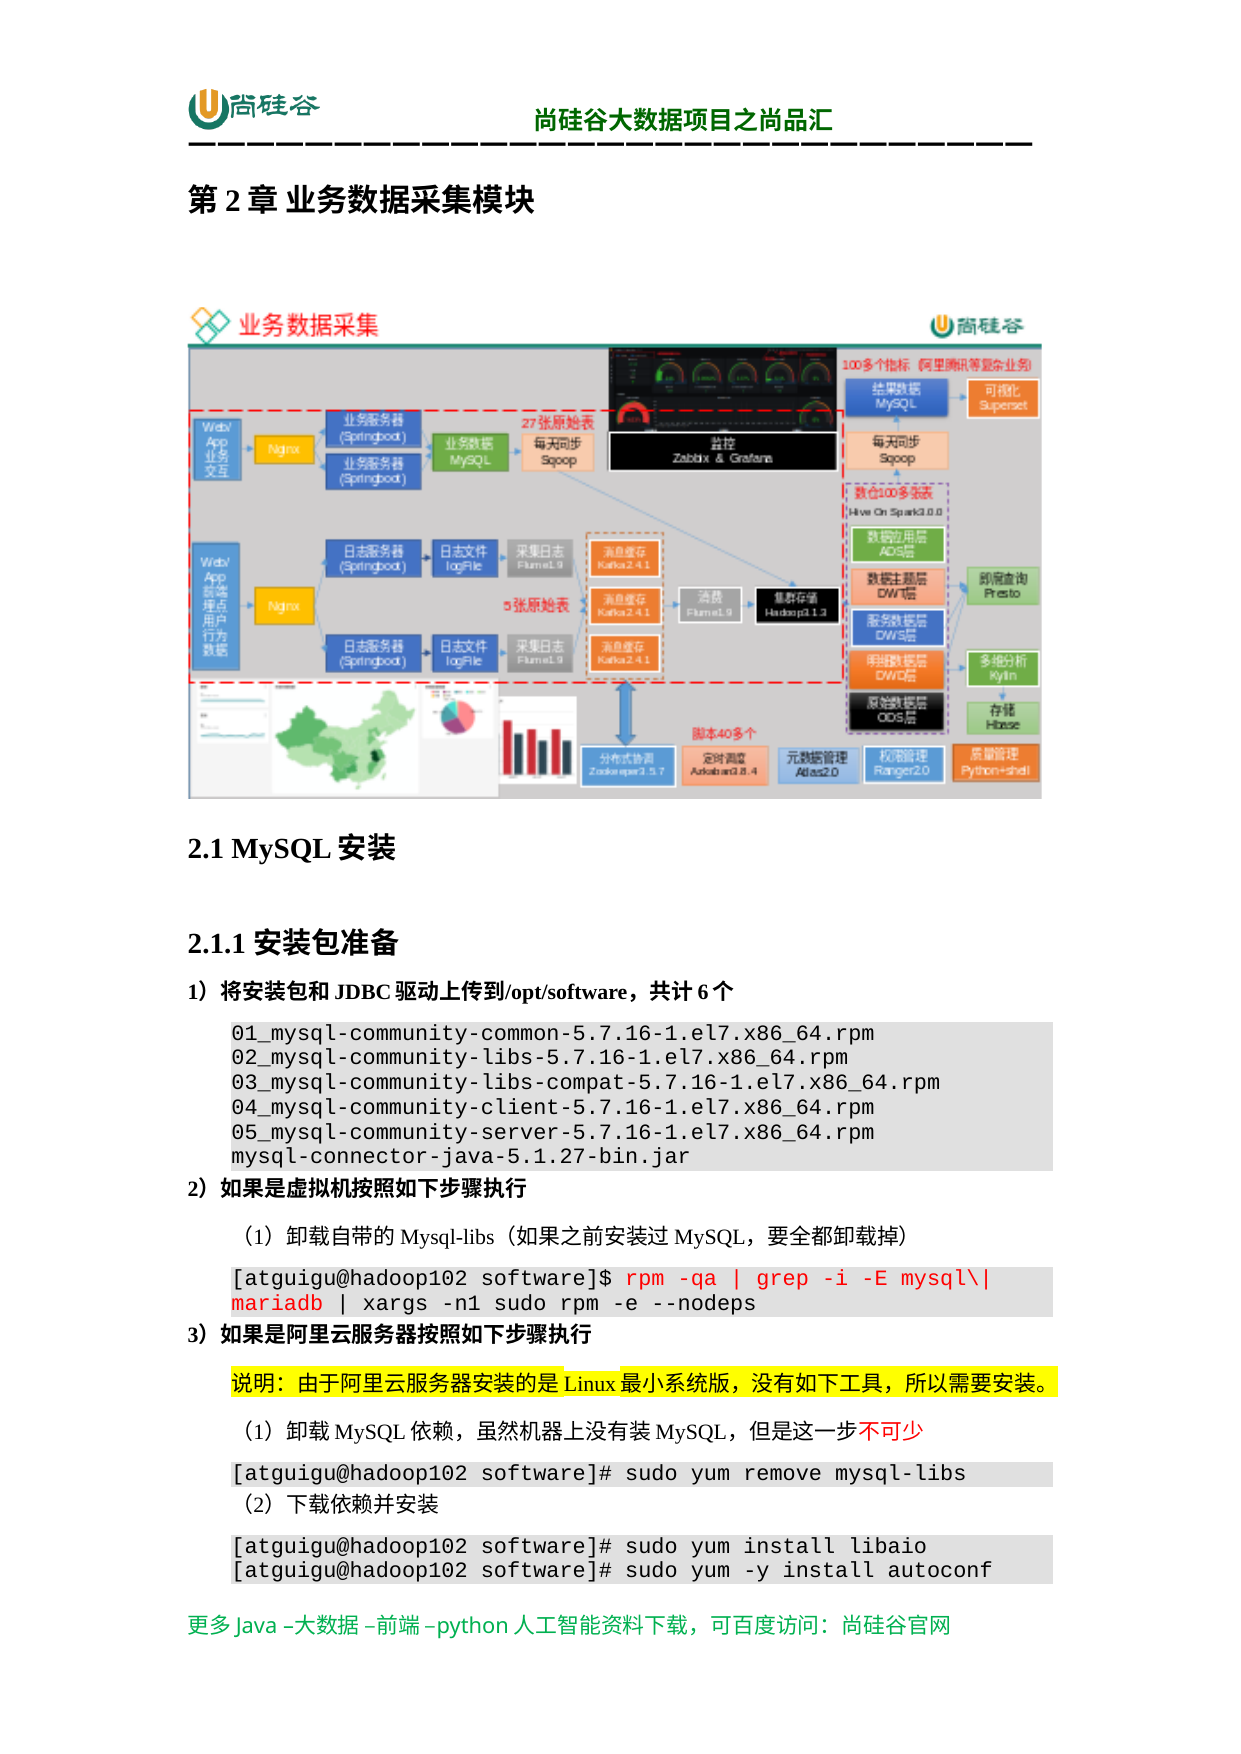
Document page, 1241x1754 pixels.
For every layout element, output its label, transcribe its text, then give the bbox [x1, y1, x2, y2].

text 说明：由于阿里云服务器安装的是Linux最小系统版，没有如下工具，所以需要安装。 [187, 1365, 1053, 1398]
text （2）下载依赖并安装 [187, 1487, 1053, 1519]
text 02_mysql-community-libs-5.7.16-1.el7.x86_64.rpm [231, 1047, 1053, 1071]
text 2）如果是虚拟机按照如下步骤执行 [187, 1171, 1053, 1203]
text [atguigu@hadoop102 software]# sudo yum -y install autoconf [231, 1560, 1053, 1584]
text [atguigu@hadoop102 software]$ rpm -qa | grep -i -E mysql\|mariadb | xargs -n1 sudo rpm -e --nodeps [231, 1267, 1053, 1317]
text mysql-connector-java-5.1.27-bin.jar [231, 1146, 1053, 1171]
text [atguigu@hadoop102 software]# sudo yum install libaio [231, 1535, 1053, 1560]
text 03_mysql-community-libs-compat-5.7.16-1.el7.x86_64.rpm [231, 1071, 1053, 1096]
subtitle 2.1.1 安装包准备 [187, 908, 1053, 973]
picture [187, 88, 320, 130]
text （1）卸载MySQL依赖，虽然机器上没有装MySQL，但是这一步不可少 [187, 1413, 1053, 1446]
text 3）如果是阿里云服务器按照如下步骤执行 [187, 1317, 1053, 1349]
subtitle 第2章 业务数据采集模块 [187, 165, 1053, 230]
text 01_mysql-community-common-5.7.16-1.el7.x86_64.rpm [231, 1022, 1053, 1047]
subtitle 2.1 MySQL安装 [187, 813, 1053, 878]
text [atguigu@hadoop102 software]# sudo yum remove mysql-libs [231, 1462, 1053, 1487]
text 1）将安装包和JDBC驱动上传到/opt/software，共计6个 [187, 973, 1053, 1006]
text （1）卸载自带的Mysql-libs（如果之前安装过MySQL，要全都卸载掉） [187, 1219, 1053, 1251]
text 04_mysql-community-client-5.7.16-1.el7.x86_64.rpm [231, 1096, 1053, 1121]
text 05_mysql-community-server-5.7.16-1.el7.x86_64.rpm [231, 1121, 1053, 1146]
